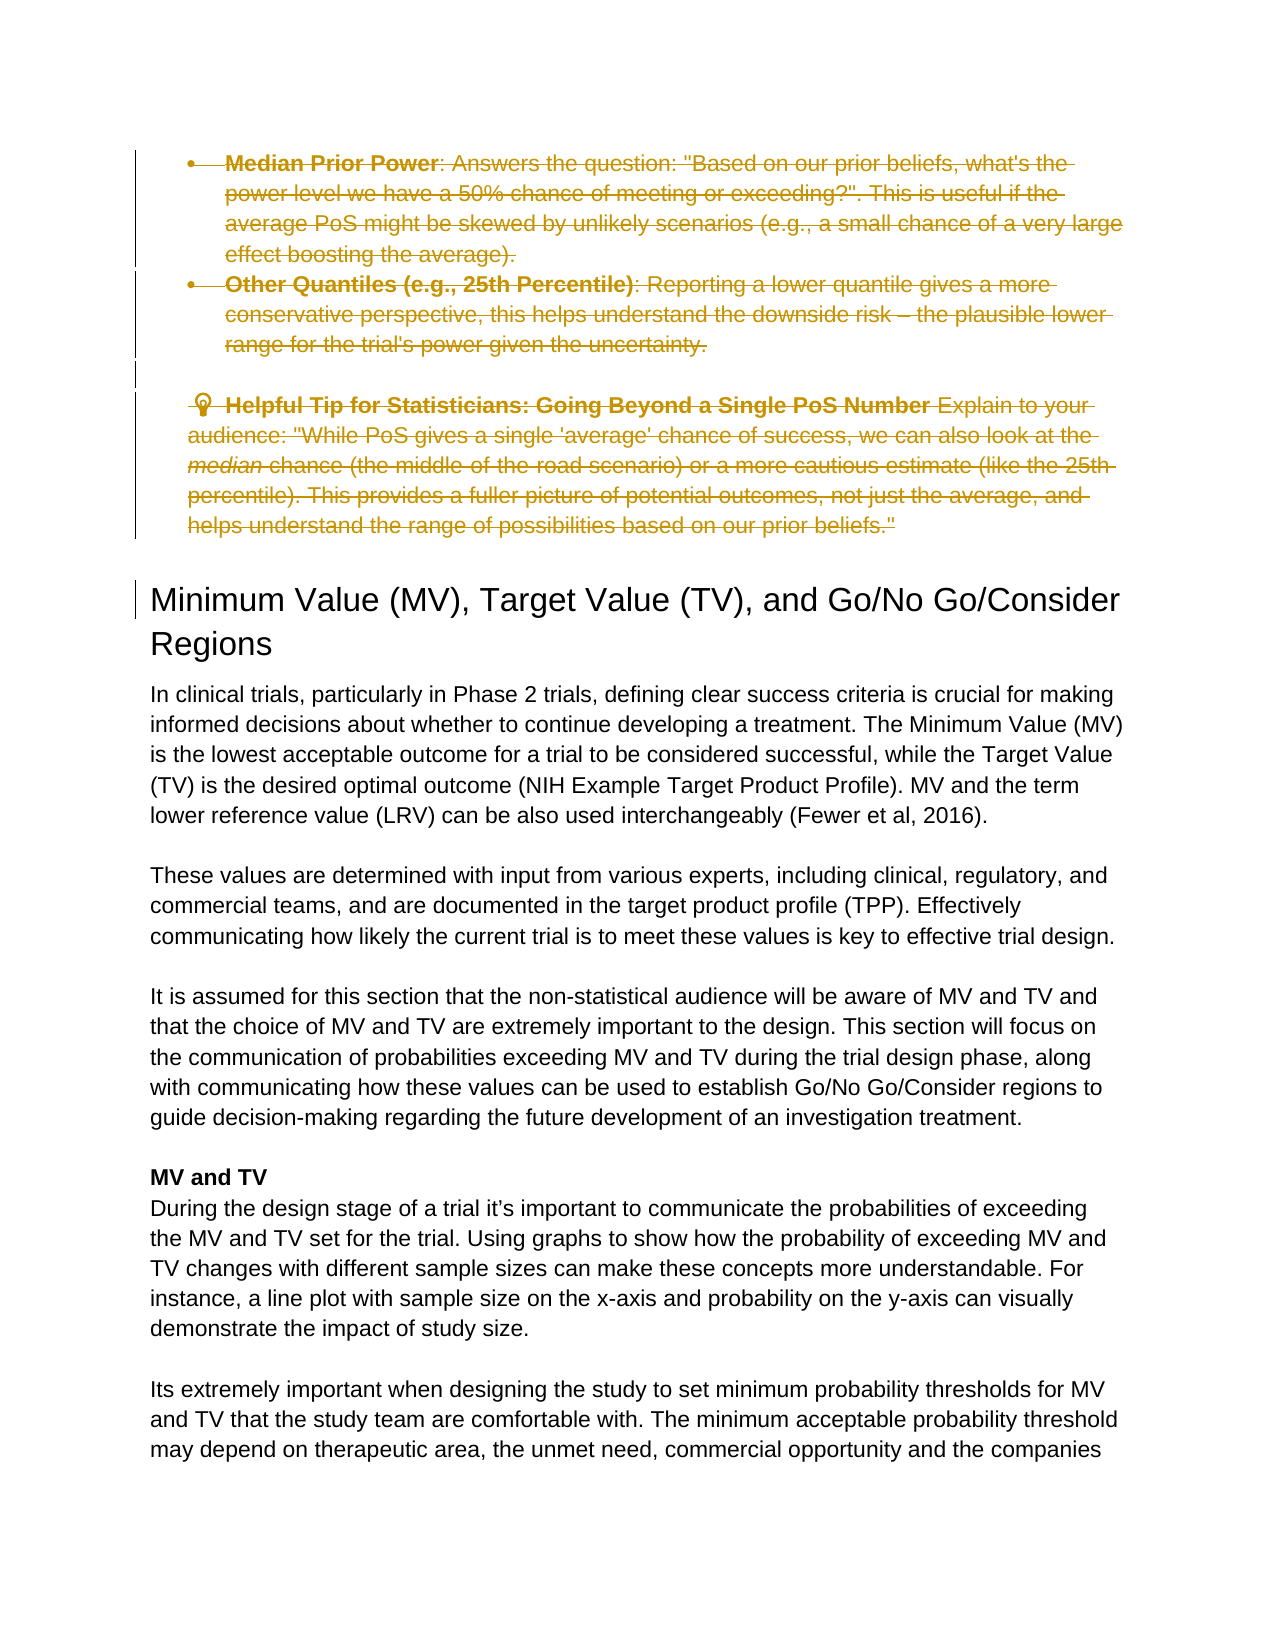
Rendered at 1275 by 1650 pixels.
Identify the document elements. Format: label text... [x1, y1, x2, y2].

text It is assumed for this section that the non-statistical audience will be aware of MV and TV and that the choice of MV and TV are extremely important to the design. This section will focus on the communication of probabilities exceeding MV and TV during the trial design phase, along with communicating how these values can be used to establish Go/No Go/Consider regions to guide decision-making regarding the future development of an investigation treatment. [150, 983, 1125, 1130]
subtitle Minimum Value (MV), Target Value (TV), and Go/No Go/Consider Regions [150, 580, 1125, 663]
text These values are determined with input from various experts, including clinical, regulatory, and commercial teams, and are documented in the target product profile (TPP). Effectively communicating how likely the current trial is to meet these values is key to effective trial design. [150, 862, 1125, 949]
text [150, 1376, 1125, 1463]
text In clinical trials, particularly in Phase 2 trials, defining clear success criteria is crucial for making informed decisions about whether to continue developing a treatment. The Minimum Value (MV) is the lowest acceptable outcome for a trial to be considered successful, while the Target Value (TV) is the desired optimal outcome (NIH Example Target Product Profile). MV and the term lower reference value (LRV) can be also used interchangeably (Fewer et al, 2016). [150, 681, 1125, 828]
text MV and TV [150, 1164, 1125, 1191]
text During the design stage of a trial it’s important to communicate the probabilities of exceeding the MV and TV set for the trial. Using graphs to show how the probability of exceeding MV and TV changes with different sample sizes can make these concepts more understandable. For instance, a line plot with sample size on the x-axis and probability on the y-axis can visually demonstrate the impact of study size. [150, 1194, 1125, 1342]
